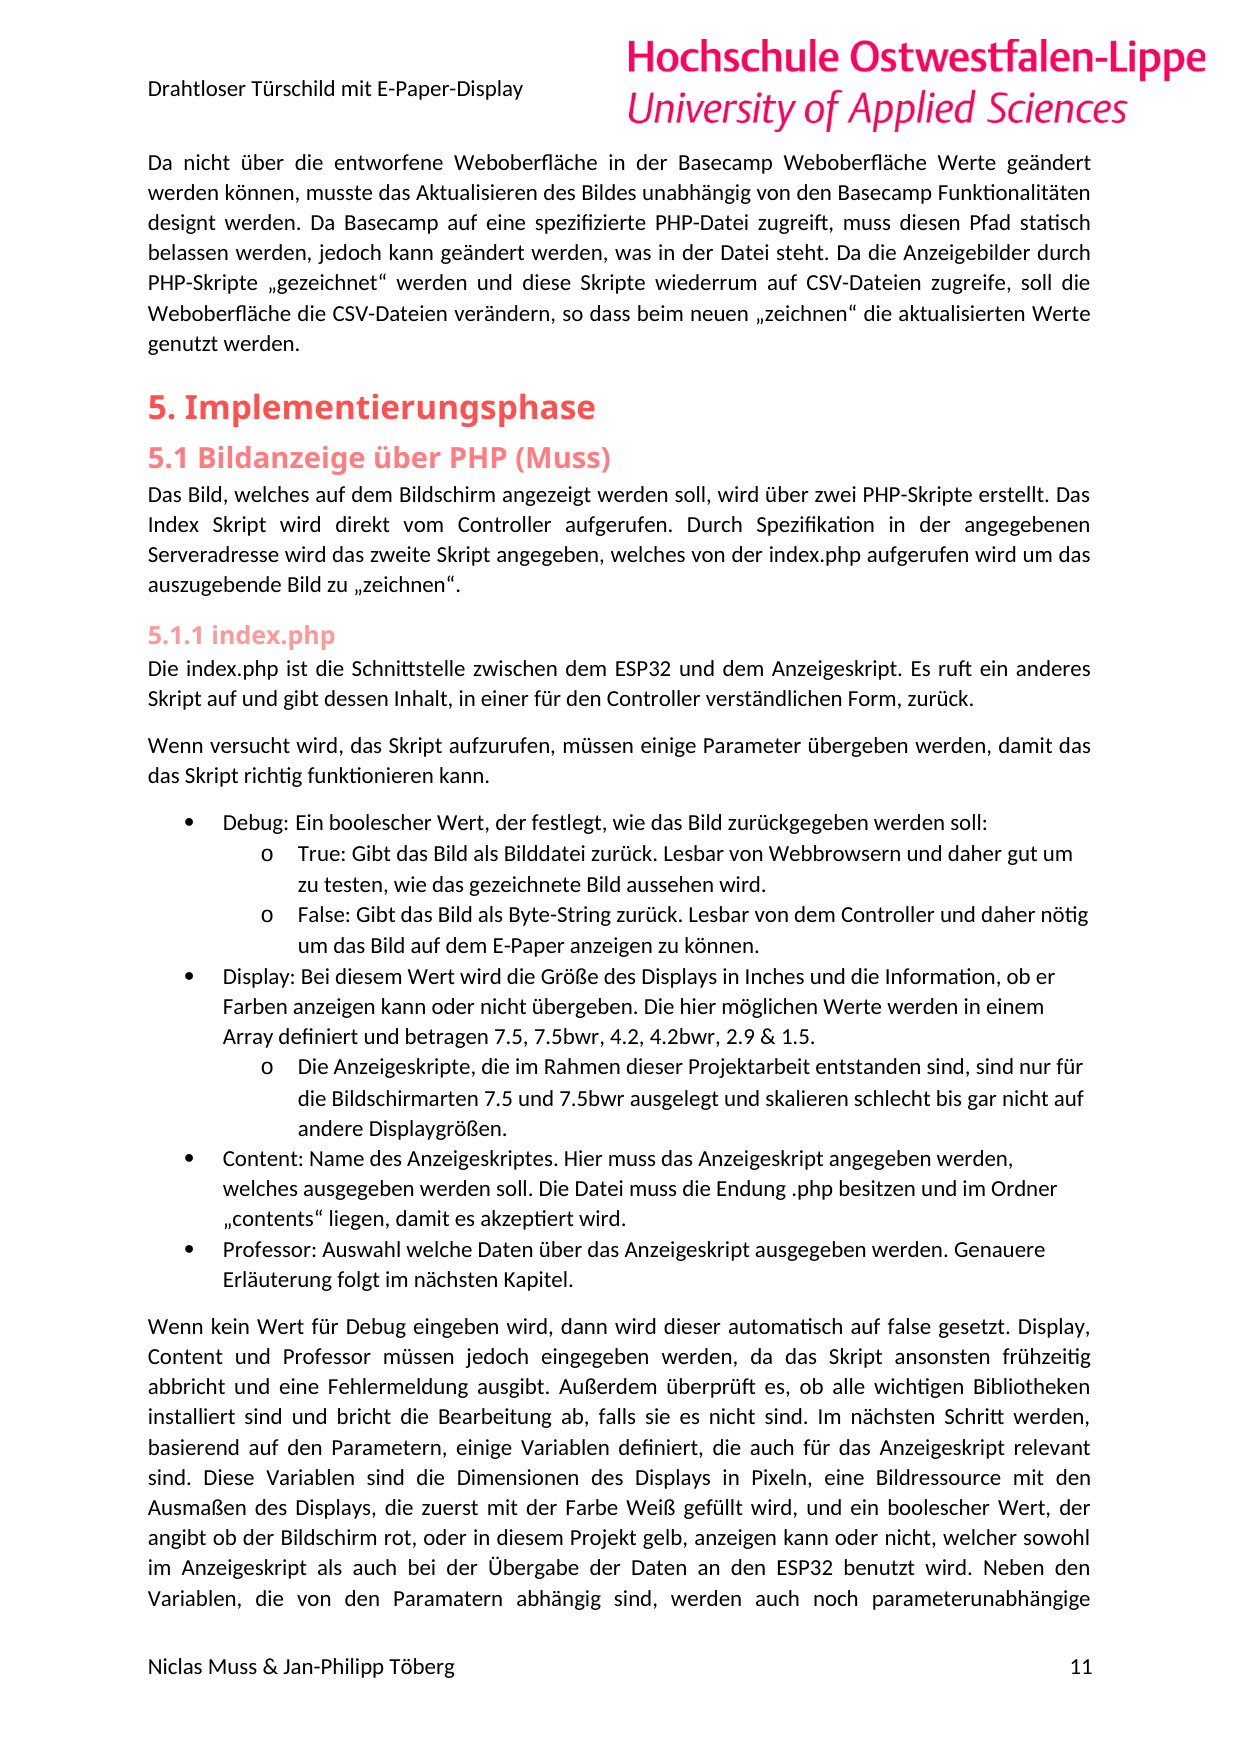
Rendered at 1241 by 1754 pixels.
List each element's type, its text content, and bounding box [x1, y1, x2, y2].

text Das Bild, welches auf dem Bildschirm angezeigt werden soll, wird über zwei PHP-Skripte erstellt. Das Index Skript wird direkt vom Controller aufgerufen. Durch Spezifikation in der angegebenen Serveradresse wird das zweite Skript angegeben, welches von der index.php aufgerufen wird um das auszugebende Bild zu „zeichnen“. [148, 480, 1093, 599]
list Debug: Ein boolescher Wert, der festlegt, wie das Bild zurückgegeben werden soll: [185, 808, 1093, 836]
subtitle 5. Implementierungsphase [148, 384, 1093, 429]
text Wenn versucht wird, das Skript aufzurufen, müssen einige Parameter übergeben werden, damit das das Skript richtig funktionieren kann. [148, 731, 1093, 789]
text Da nicht über die entworfene Weboberfläche in der Basecamp Weboberfläche Werte geändert werden können, musste das Aktualisieren des Bildes unabhängig von den Basecamp Funktionalitäten designt werden. Da Basecamp auf eine spezifizierte PHP-Datei zugreift, muss diesen Pfad statisch belassen werden, jedoch kann geändert werden, was in der Datei steht. Da die Anzeigebilder durch PHP-Skripte „gezeichnet“ werden und diese Skripte wiederrum auf CSV-Dateien zugreife, soll die Weboberfläche die CSV-Dateien verändern, so dass beim neuen „zeichnen“ die aktualisierten Werte genutzt werden. [148, 148, 1093, 357]
list Professor: Auswahl welche Daten über das Anzeigeskript ausgegeben werden. Genauere Erläuterung folgt im nächsten Kapitel. [185, 1235, 1093, 1293]
subtitle 5.1 Bildanzeige über PHP (Muss) [148, 437, 1093, 477]
list Content: Name des Anzeigeskriptes. Hier muss das Anzeigeskript angegeben werden, welches ausgegeben werden soll. Die Datei muss die Endung .php besitzen und im Ordner „contents“ liegen, damit es akzeptiert wird. [185, 1144, 1093, 1233]
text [148, 1312, 1093, 1612]
list Die Anzeigeskripte, die im Rahmen dieser Projektarbeit entstanden sind, sind nur für die Bildschirmarten 7.5 und 7.5bwr ausgelegt und skalieren schlecht bis gar nicht auf andere Displaygrößen. [260, 1052, 1093, 1142]
subtitle 5.1.1 index.php [148, 617, 1093, 652]
list True: Gibt das Bild als Bilddatei zurück. Lesbar von Webbrowsern und daher gut um zu testen, wie das gezeichnete Bild aussehen wird. [260, 839, 1093, 898]
text Die index.php ist die Schnittstelle zwischen dem ESP32 und dem Anzeigeskript. Es ruft ein anderes Skript auf und gibt dessen Inhalt, in einer für den Controller verständlichen Form, zurück. [148, 654, 1093, 712]
list Display: Bei diesem Wert wird die Größe des Displays in Inches und die Information, ob er Farben anzeigen kann oder nicht übergeben. Die hier möglichen Werte werden in einem Array definiert und betragen 7.5, 7.5bwr, 4.2, 4.2bwr, 2.9 & 1.5. [185, 962, 1093, 1050]
picture [629, 39, 1205, 132]
list False: Gibt das Bild als Byte-String zurück. Lesbar von dem Controller und daher nötig um das Bild auf dem E-Paper anzeigen zu können. [260, 900, 1093, 959]
